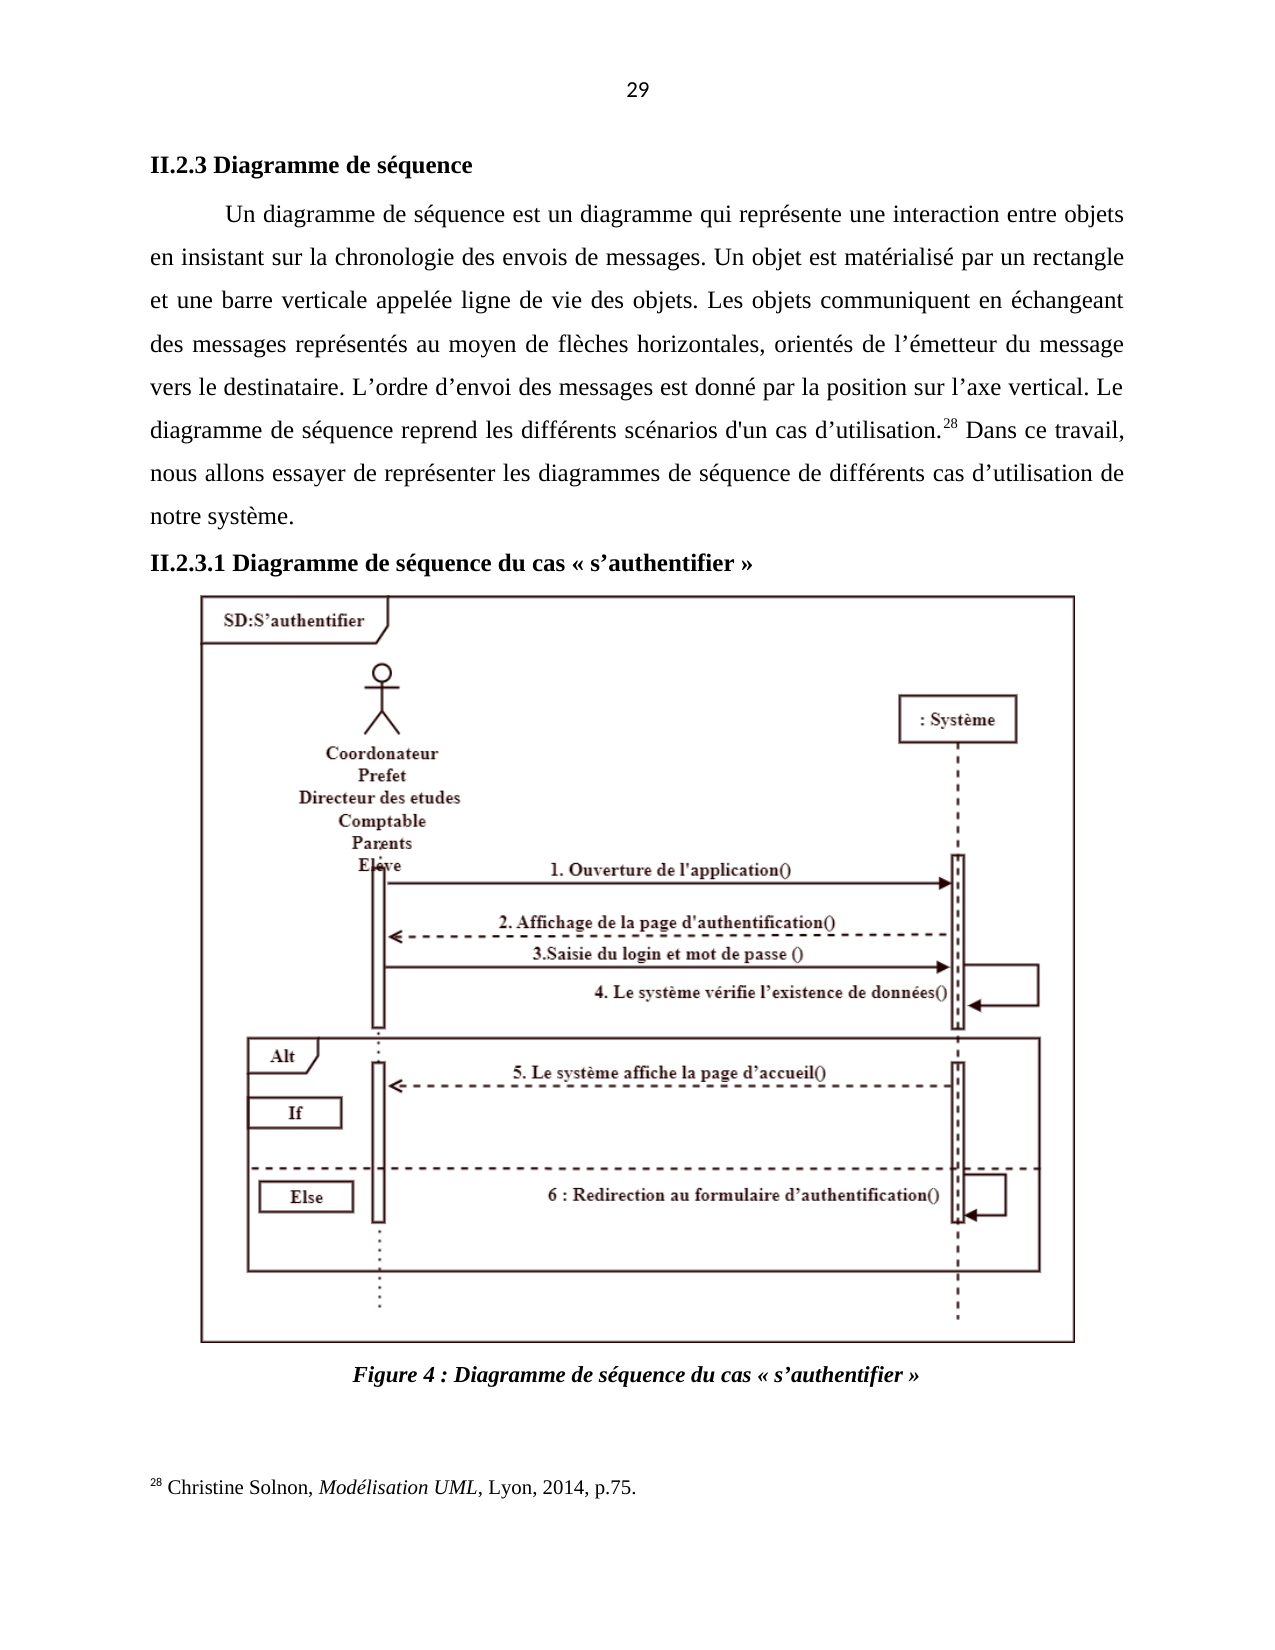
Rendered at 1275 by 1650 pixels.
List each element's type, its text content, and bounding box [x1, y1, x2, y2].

subtitle II.2.3.1 Diagramme de séquence du cas « s’authentifier » [150, 548, 1125, 577]
text Figure 4 : Diagramme de séquence du cas « s’authentifier » [150, 1361, 1125, 1388]
text Un diagramme de séquence est un diagramme qui représente une interaction entre objets en insistant sur la chronologie des envois de messages. Un objet est matérialisé par un rectangle et une barre verticale appelée ligne de vie des objets. Les objets communiquent en échangeant des messages représentés au moyen de flèches horizontales, orientés de l’émetteur du message vers le destinataire. L’ordre d’envoi des messages est donné par la position sur l’axe vertical. Le diagramme de séquence reprend les différents scénarios d'un cas d’utilisation. Dans ce travail, nous allons essayer de représenter les diagrammes de séquence de différents cas d’utilisation de notre système. [150, 199, 1125, 530]
subtitle II.2.3 Diagramme de séquence [150, 150, 1125, 179]
picture [200, 595, 1075, 1343]
